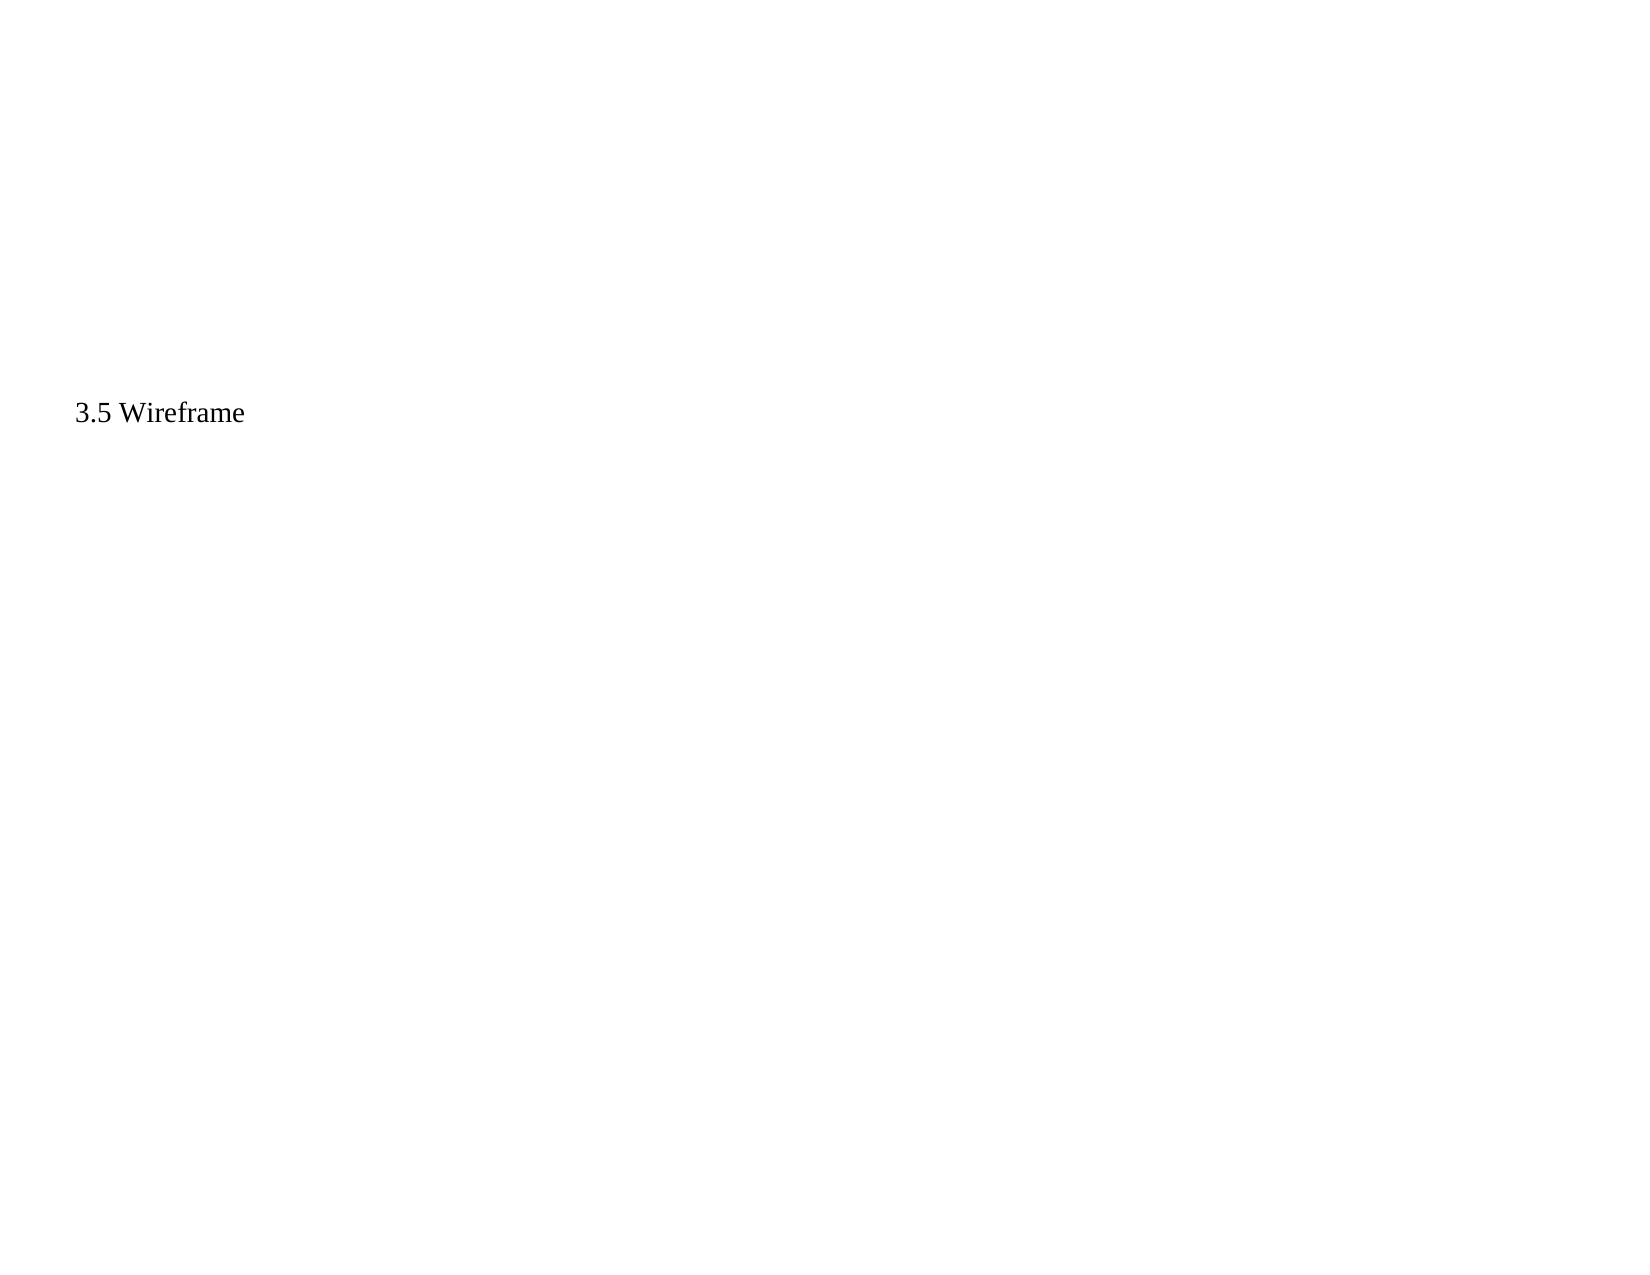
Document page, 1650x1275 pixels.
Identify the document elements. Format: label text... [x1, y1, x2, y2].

text 3.5 Wireframe [75, 395, 1575, 428]
